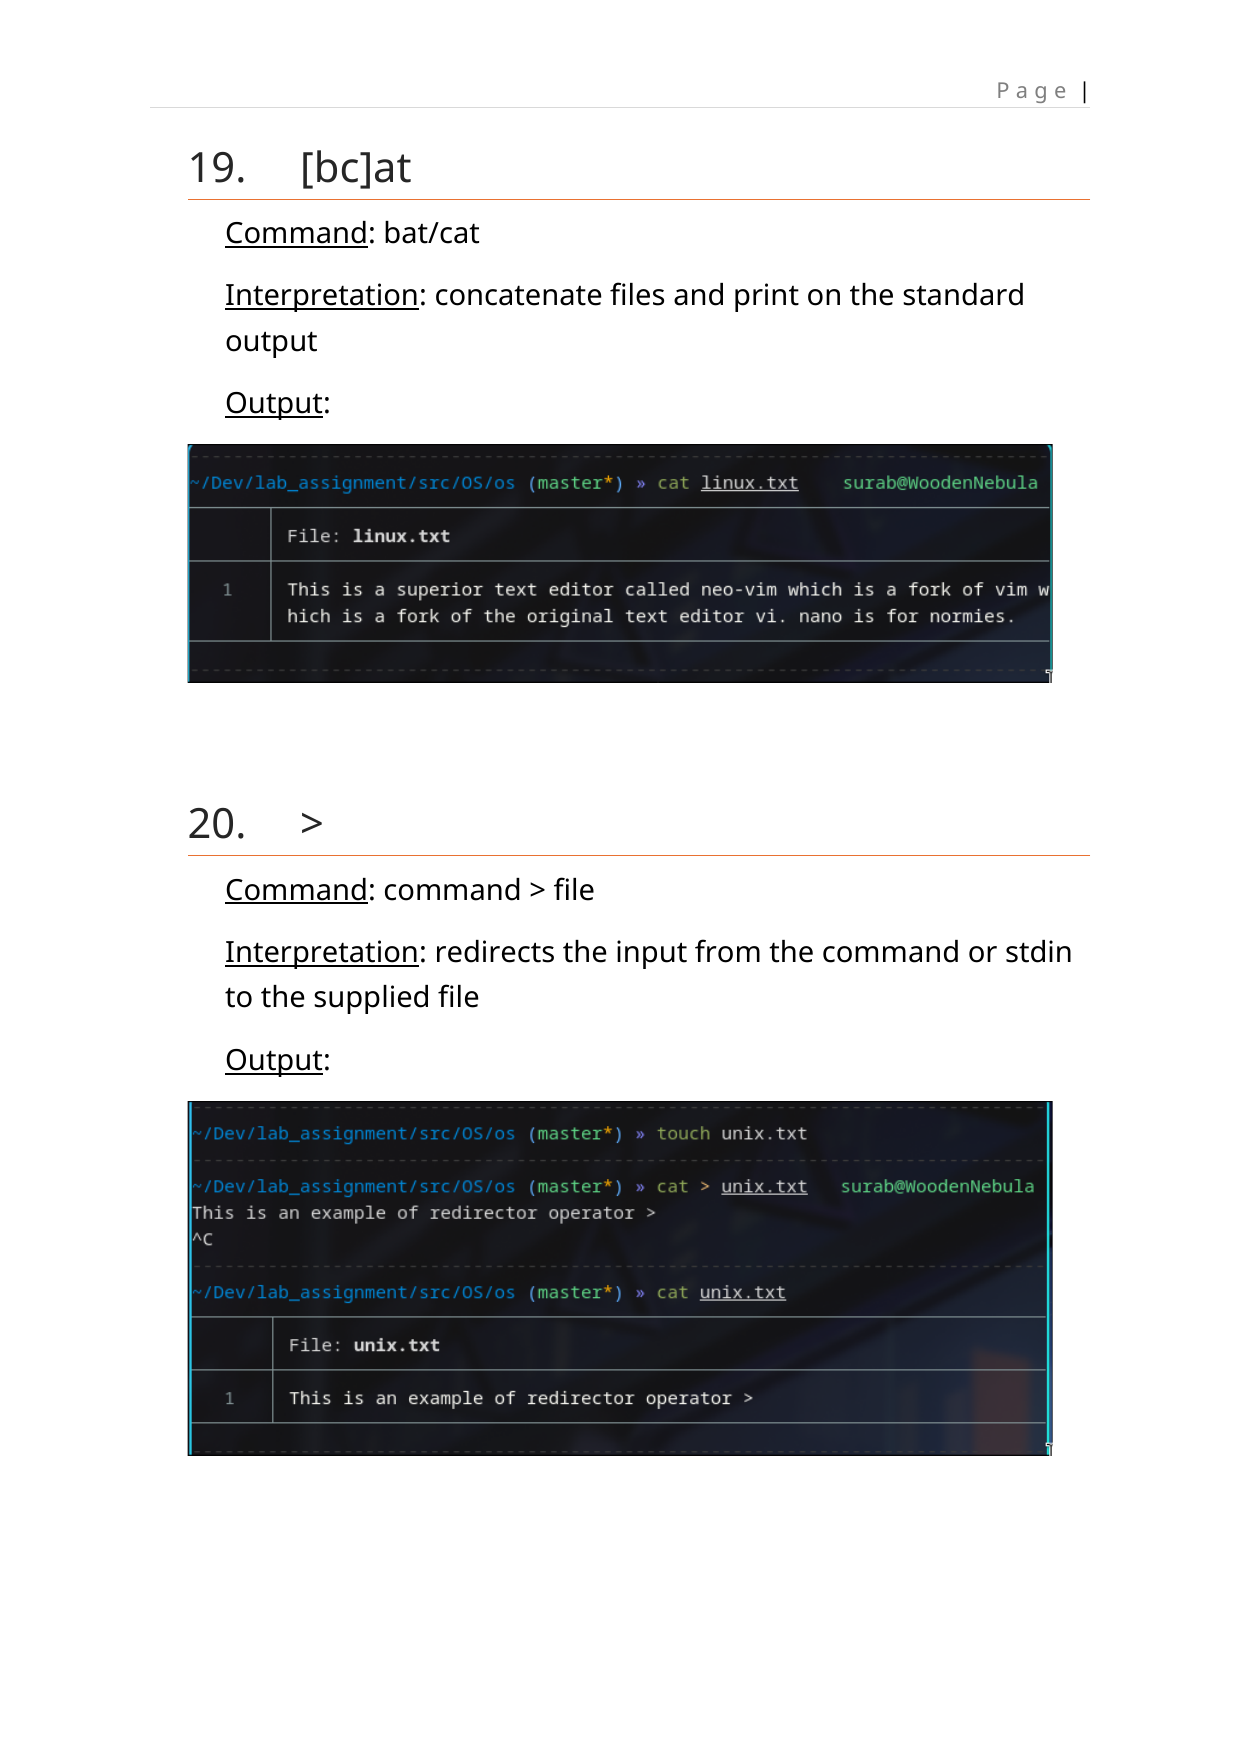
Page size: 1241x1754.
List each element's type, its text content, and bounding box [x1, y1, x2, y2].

text Command: bat/cat [225, 212, 1090, 252]
text Output: [225, 382, 1090, 422]
text Interpretation: redirects the input from the command or stdin to the supplied file [225, 931, 1090, 1016]
text Interpretation: concatenate files and print on the standard output [225, 274, 1090, 360]
subtitle > [187, 794, 1090, 856]
text Output: [225, 1039, 1090, 1079]
picture [187, 444, 1053, 683]
subtitle [bc]at [187, 138, 1090, 200]
picture [187, 1101, 1053, 1456]
text Command: command > file [225, 869, 1090, 908]
